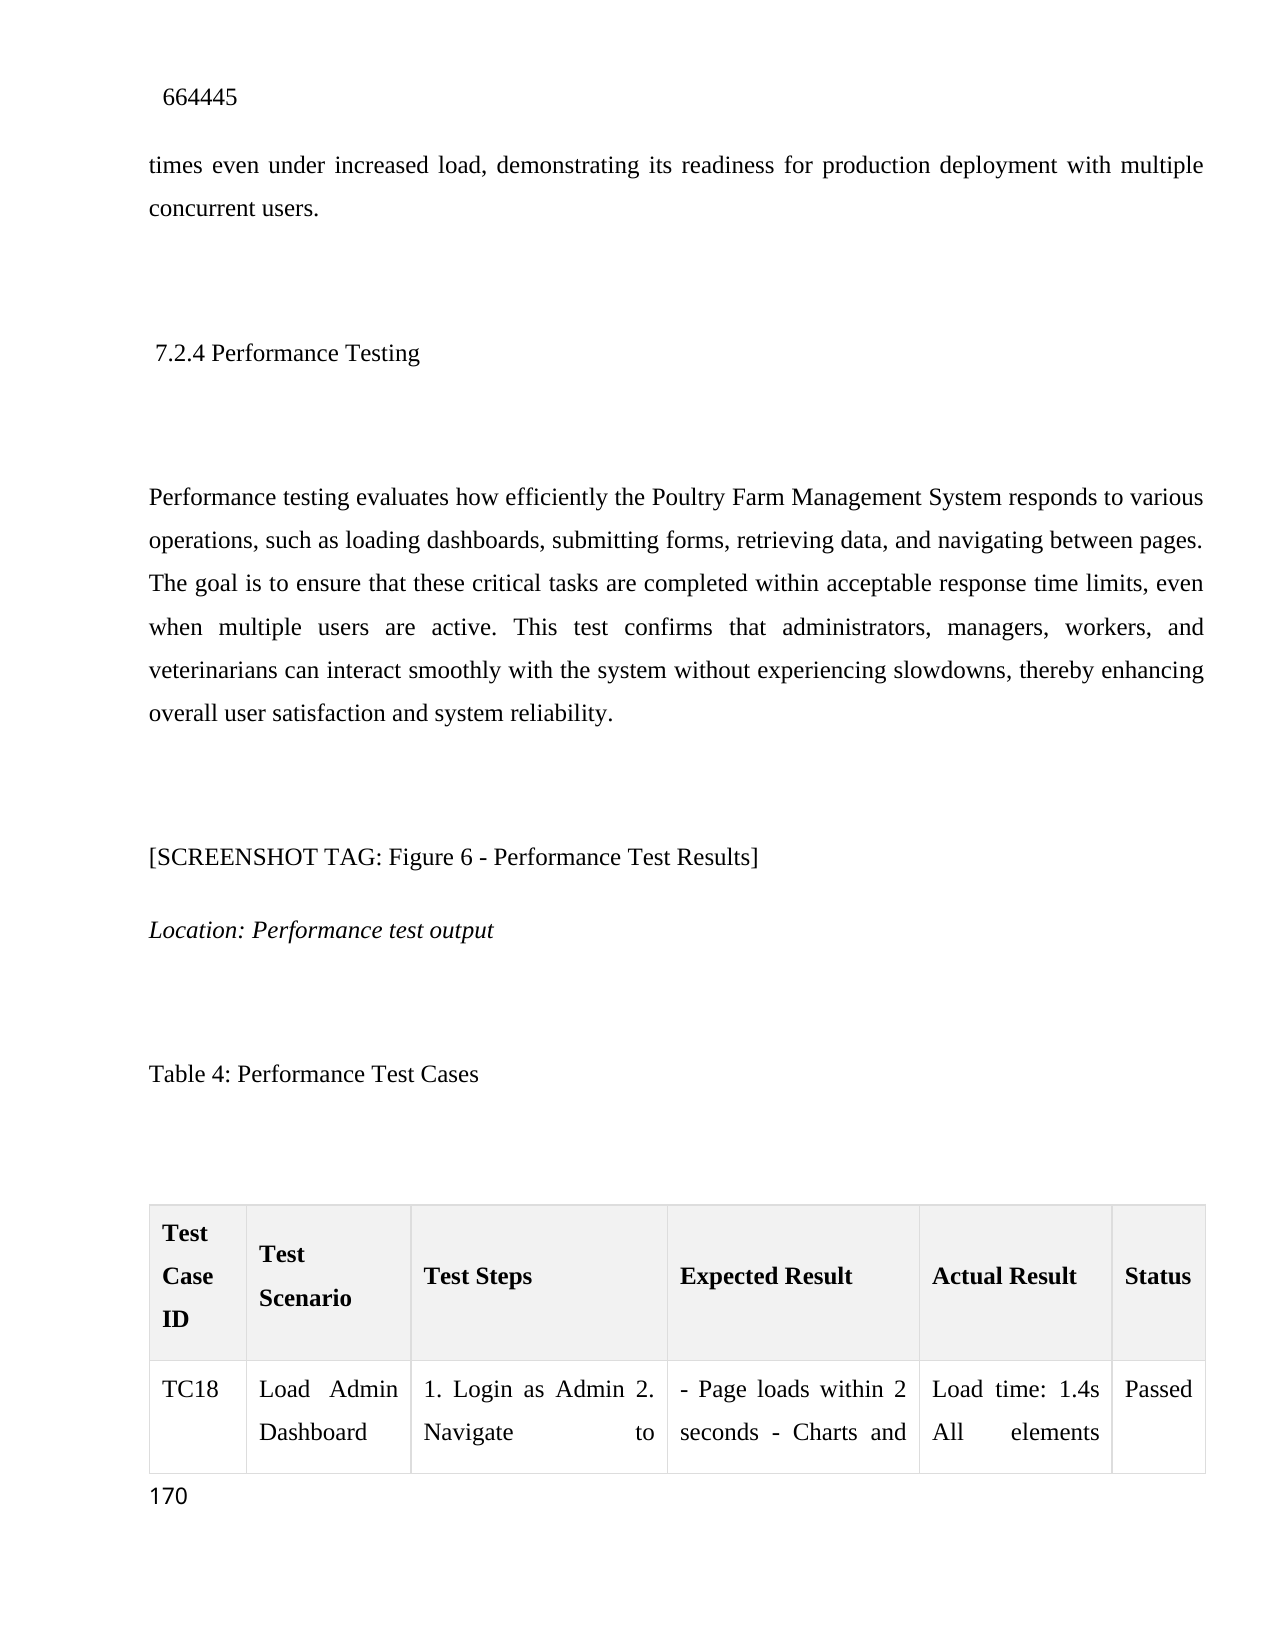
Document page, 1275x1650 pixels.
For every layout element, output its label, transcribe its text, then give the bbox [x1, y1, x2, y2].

text [SCREENSHOT TAG: Figure 6 - Performance Test Results] [148, 842, 1205, 871]
table_cell Passed [1113, 1361, 1205, 1472]
table_header Actual Result [920, 1206, 1111, 1360]
text Location: Performance test output [148, 915, 1205, 943]
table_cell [412, 1361, 667, 1472]
text Table 4: Performance Test Cases [148, 1059, 1205, 1088]
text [148, 150, 1205, 222]
table_header Test Steps [412, 1206, 667, 1360]
table_header Expected Result [668, 1206, 919, 1360]
table_cell TC18 [150, 1361, 246, 1472]
table_header Status [1113, 1206, 1205, 1360]
text 7.2.4 Performance Testing [148, 338, 1205, 366]
table_cell Load Admin Dashboard [247, 1361, 410, 1472]
table_header Test Case ID [150, 1206, 246, 1360]
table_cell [668, 1361, 919, 1472]
table_cell Load time: 1.4s All elements rendered [920, 1361, 1111, 1472]
text Performance testing evaluates how efficiently the Poultry Farm Management System responds to various operations, such as loading dashboards, submitting forms, retrieving data, and navigating between pages. The goal is to ensure that these critical tasks are completed within acceptable response time limits, even when multiple users are active. This test confirms that administrators, managers, workers, and veterinarians can interact smoothly with the system without experiencing slowdowns, thereby enhancing overall user satisfaction and system reliability. [148, 482, 1205, 727]
table_header Test Scenario [247, 1206, 410, 1360]
